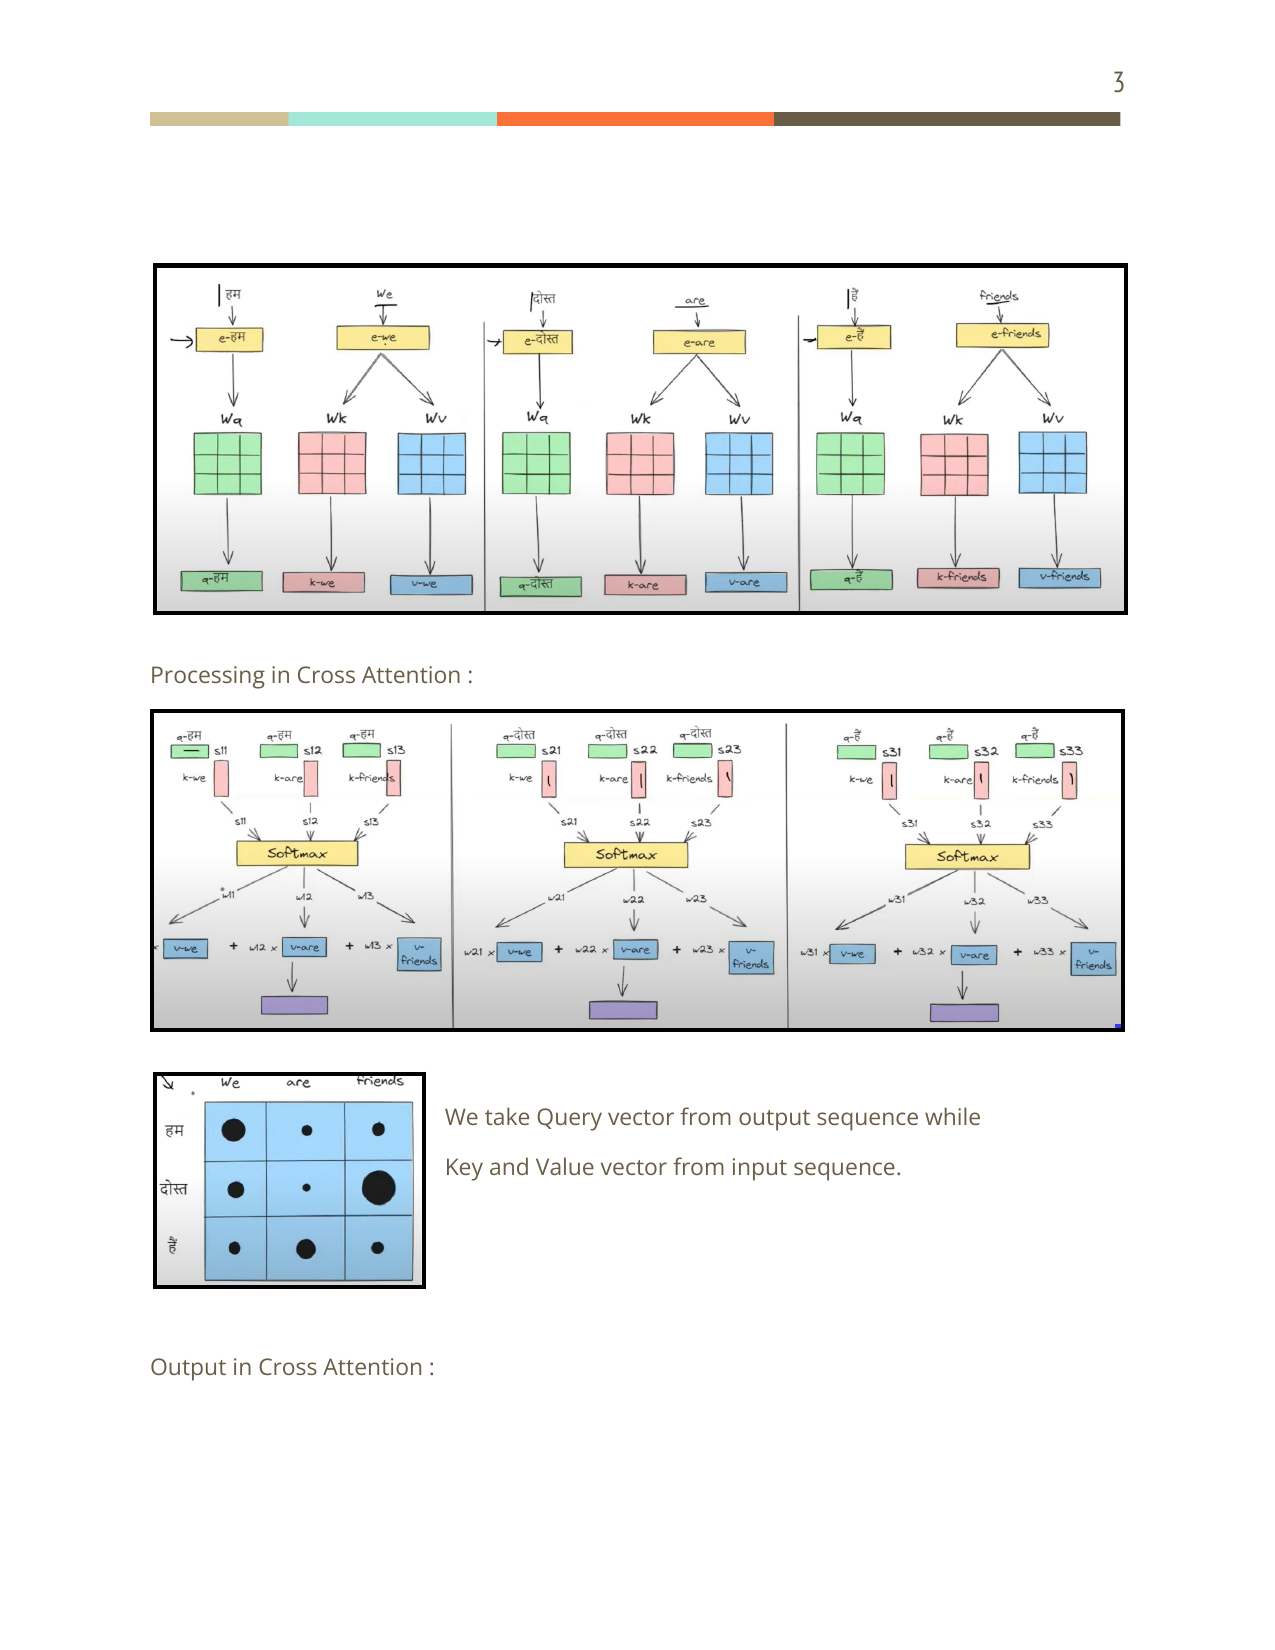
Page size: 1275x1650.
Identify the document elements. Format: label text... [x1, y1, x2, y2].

picture [157, 268, 1124, 611]
text We take Query vector from output sequence while [426, 1101, 1125, 1132]
picture [150, 112, 1121, 126]
picture [157, 1076, 422, 1285]
picture [154, 713, 1121, 1028]
text Key and Value vector from input sequence. [426, 1151, 1125, 1182]
text Output in Cross Attention : [150, 1351, 1125, 1382]
